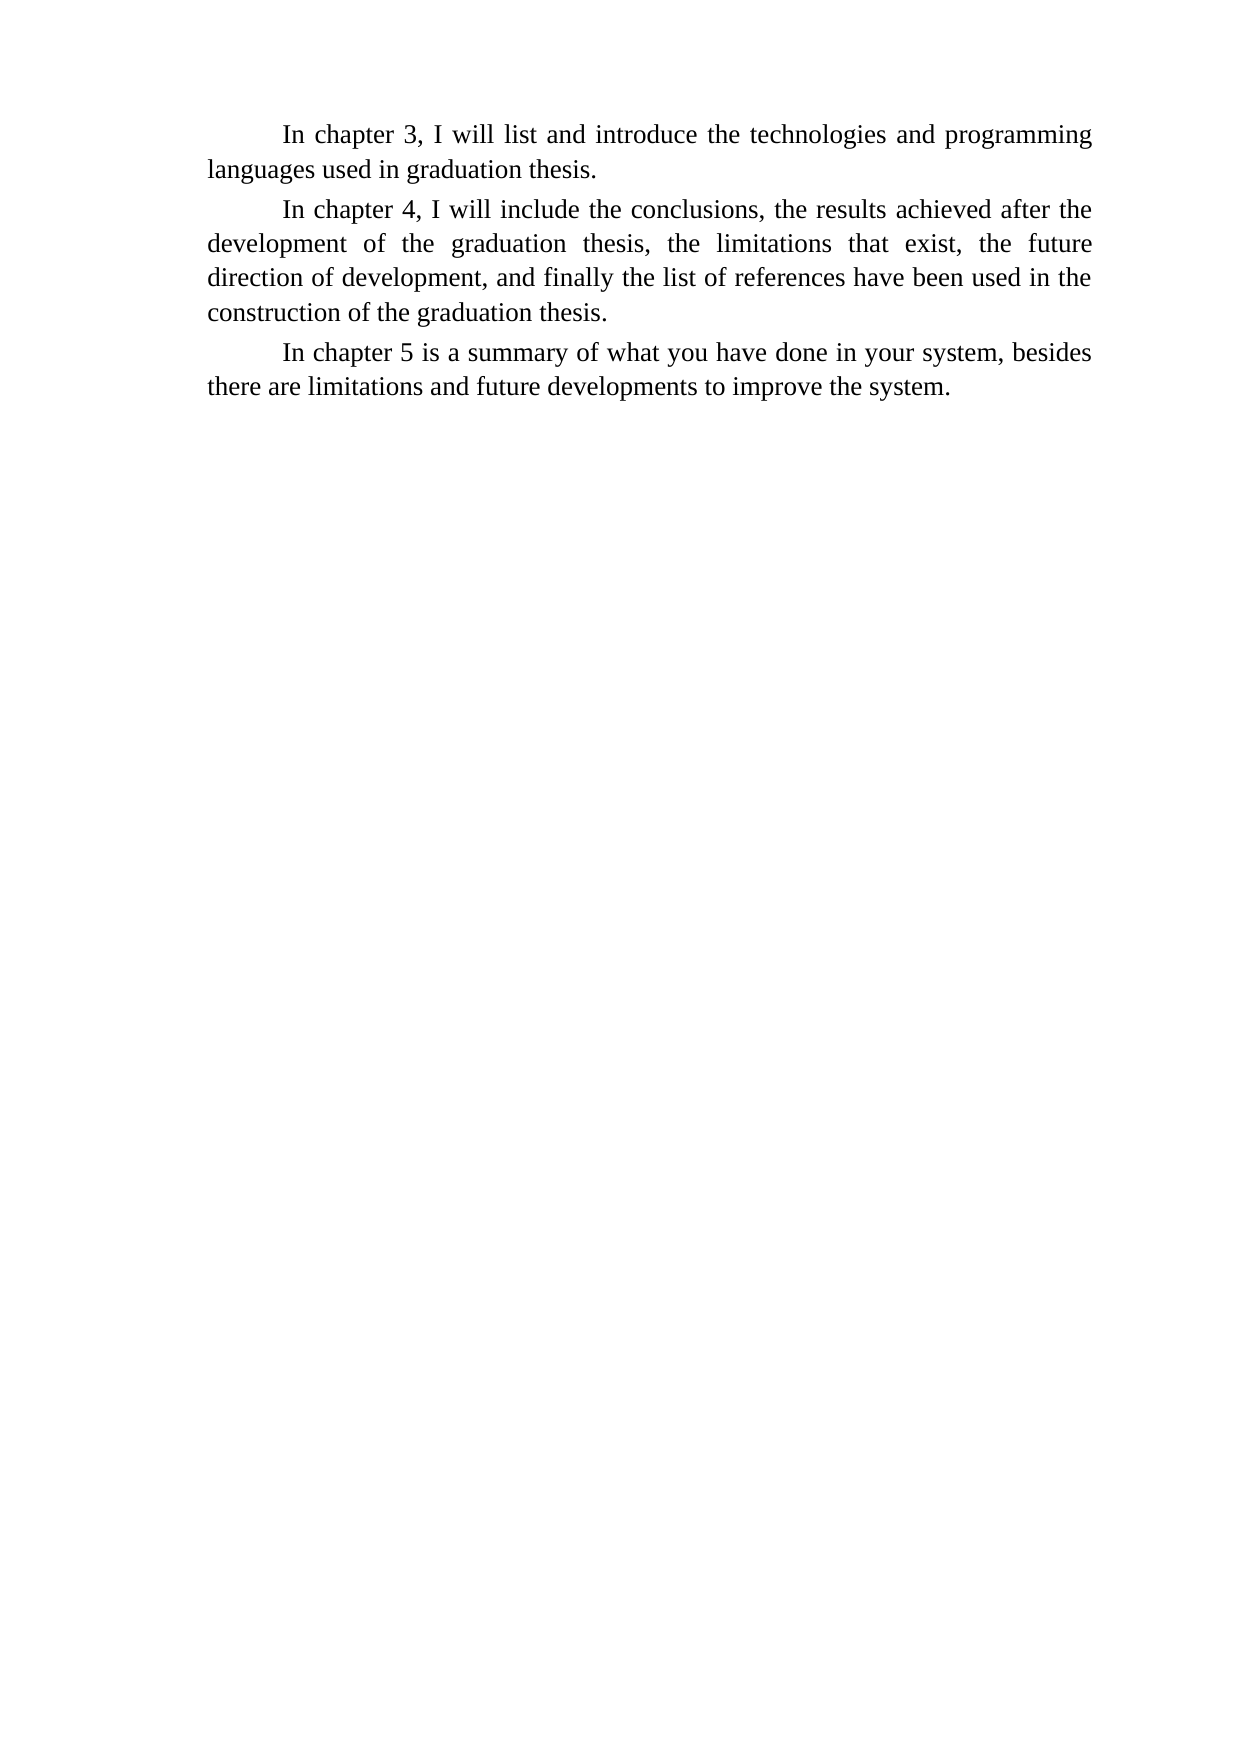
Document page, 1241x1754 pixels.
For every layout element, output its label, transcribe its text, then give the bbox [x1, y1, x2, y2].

text In chapter 5 is a summary of what you have done in your system, besides there are limitations and future developments to improve the system. [207, 336, 1093, 401]
text In chapter 3, I will list and introduce the technologies and programming languages used in graduation thesis. [207, 118, 1093, 184]
text In chapter 4, I will include the conclusions, the results achieved after the development of the graduation thesis, the limitations that exist, the future direction of development, and finally the list of references have been used in the construction of the graduation thesis. [207, 193, 1093, 327]
